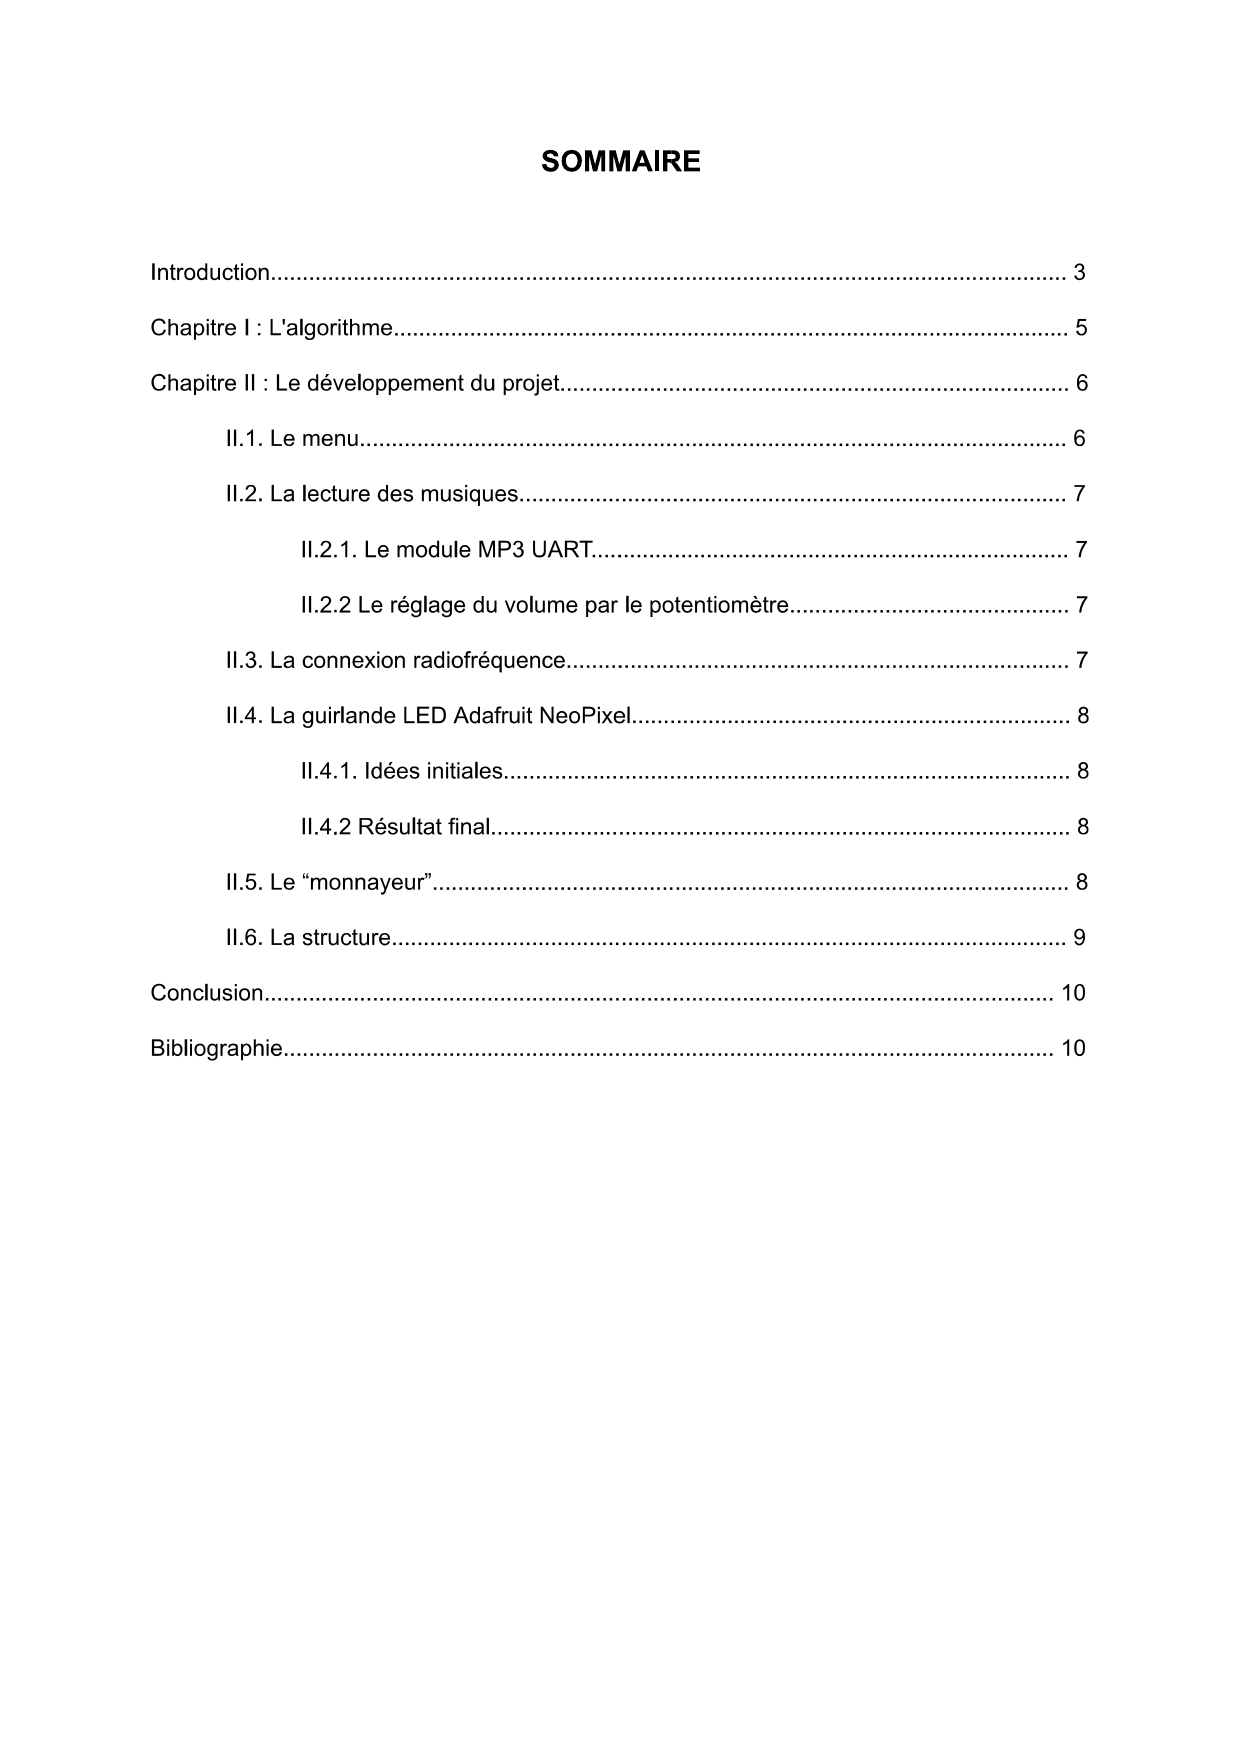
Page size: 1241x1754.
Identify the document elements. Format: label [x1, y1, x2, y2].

picture [150, 262, 1089, 1061]
